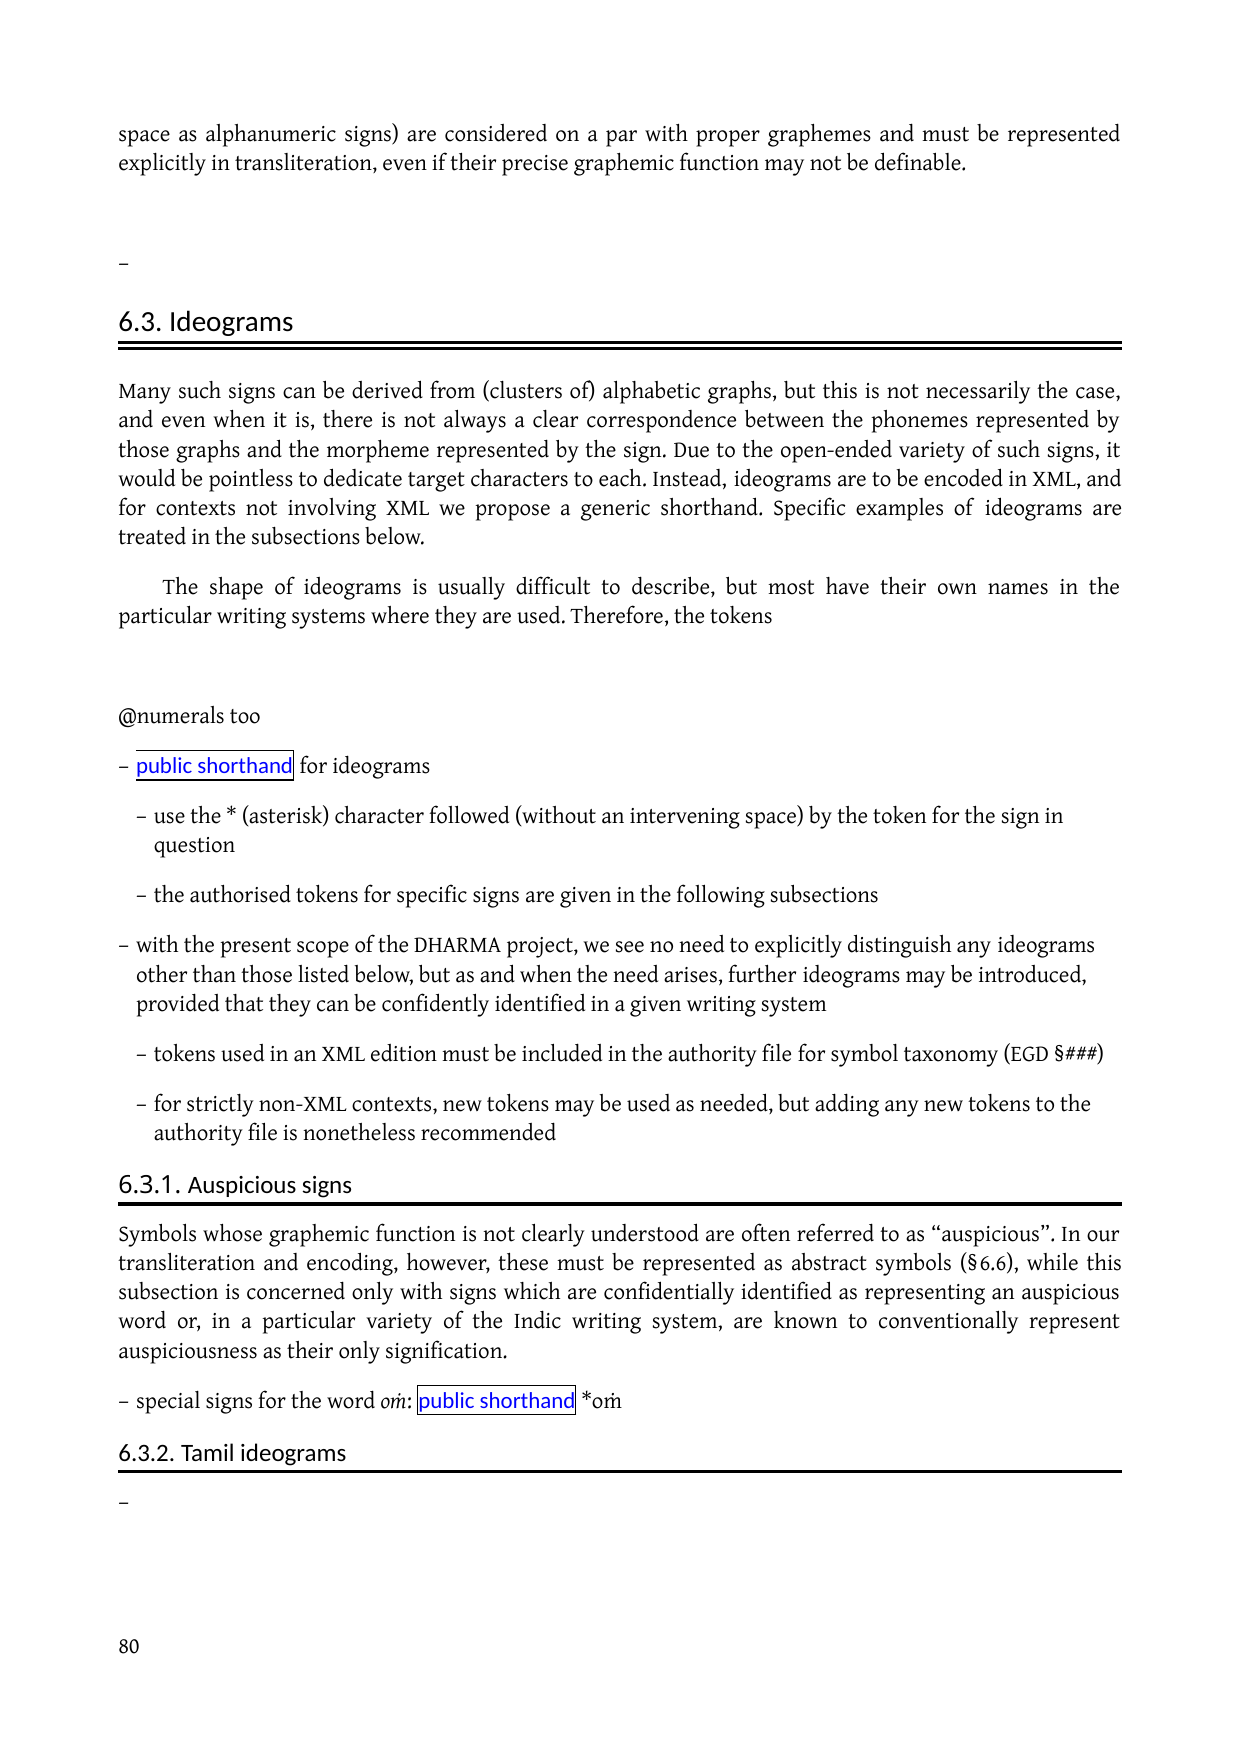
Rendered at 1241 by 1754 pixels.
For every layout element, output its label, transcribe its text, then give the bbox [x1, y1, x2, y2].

list with the present scope of the DHARMA project, we see no need to explicitly distinguish any ideograms other than those listed below, but as and when the need arises, further ideograms may be introduced, provided that they can be confidently identified in a given writing system [118, 929, 1122, 1017]
list special signs for the word oṁ: public shorthand *oṁ [576, 1385, 1122, 1414]
subtitle Ideograms [118, 301, 1122, 341]
list tokens used in an XML edition must be included in the authority file for symbol taxonomy (EGD §###) [136, 1038, 1122, 1067]
text Many such signs can be derived from (clusters of) alphabetic graphs, but this is not necessarily the case, and even when it is, there is not always a clear correspondence between the phonemes represented by those graphs and the morpheme represented by the sign. Due to the open-ended variety of such signs, it would be pointless to dedicate target characters to each. Instead, ideograms are to be encoded in XML, and for contexts not involving XML we propose a generic shorthand. Specific examples of ideograms are treated in the subsections below. [118, 375, 1122, 550]
list special signs for the word oṁ: public shorthand *oṁ [418, 1386, 575, 1414]
list use the * (asterisk) character followed (without an intervening space) by the token for the sign in question [136, 800, 1122, 859]
subtitle Tamil ideograms [118, 1435, 1122, 1470]
list for strictly non-XML contexts, new tokens may be used as needed, but adding any new tokens to the authority file is nonetheless recommended [136, 1088, 1122, 1146]
subtitle Auspicious signs [118, 1167, 1122, 1202]
text @numerals too [118, 700, 1122, 729]
list special signs for the word oṁ: public shorthand *oṁ [118, 1385, 417, 1414]
list the authorised tokens for specific signs are given in the following subsections [136, 879, 1122, 909]
list public shorthand for ideograms [294, 750, 1122, 779]
text The shape of ideograms is usually difficult to describe, but most have their own names in the particular writing systems where they are used. Therefore, the tokens [118, 571, 1122, 629]
list public shorthand for ideograms [118, 750, 293, 779]
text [118, 118, 1122, 176]
text Symbols whose graphemic function is not clearly understood are often referred to as “auspicious”. In our transliteration and encoding, however, these must be represented as abstract symbols (§6.6), while this subsection is concerned only with signs which are confidentially identified as representing an auspicious word or, in a particular variety of the Indic writing system, are known to conventionally represent auspiciousness as their only signification. [118, 1218, 1122, 1364]
